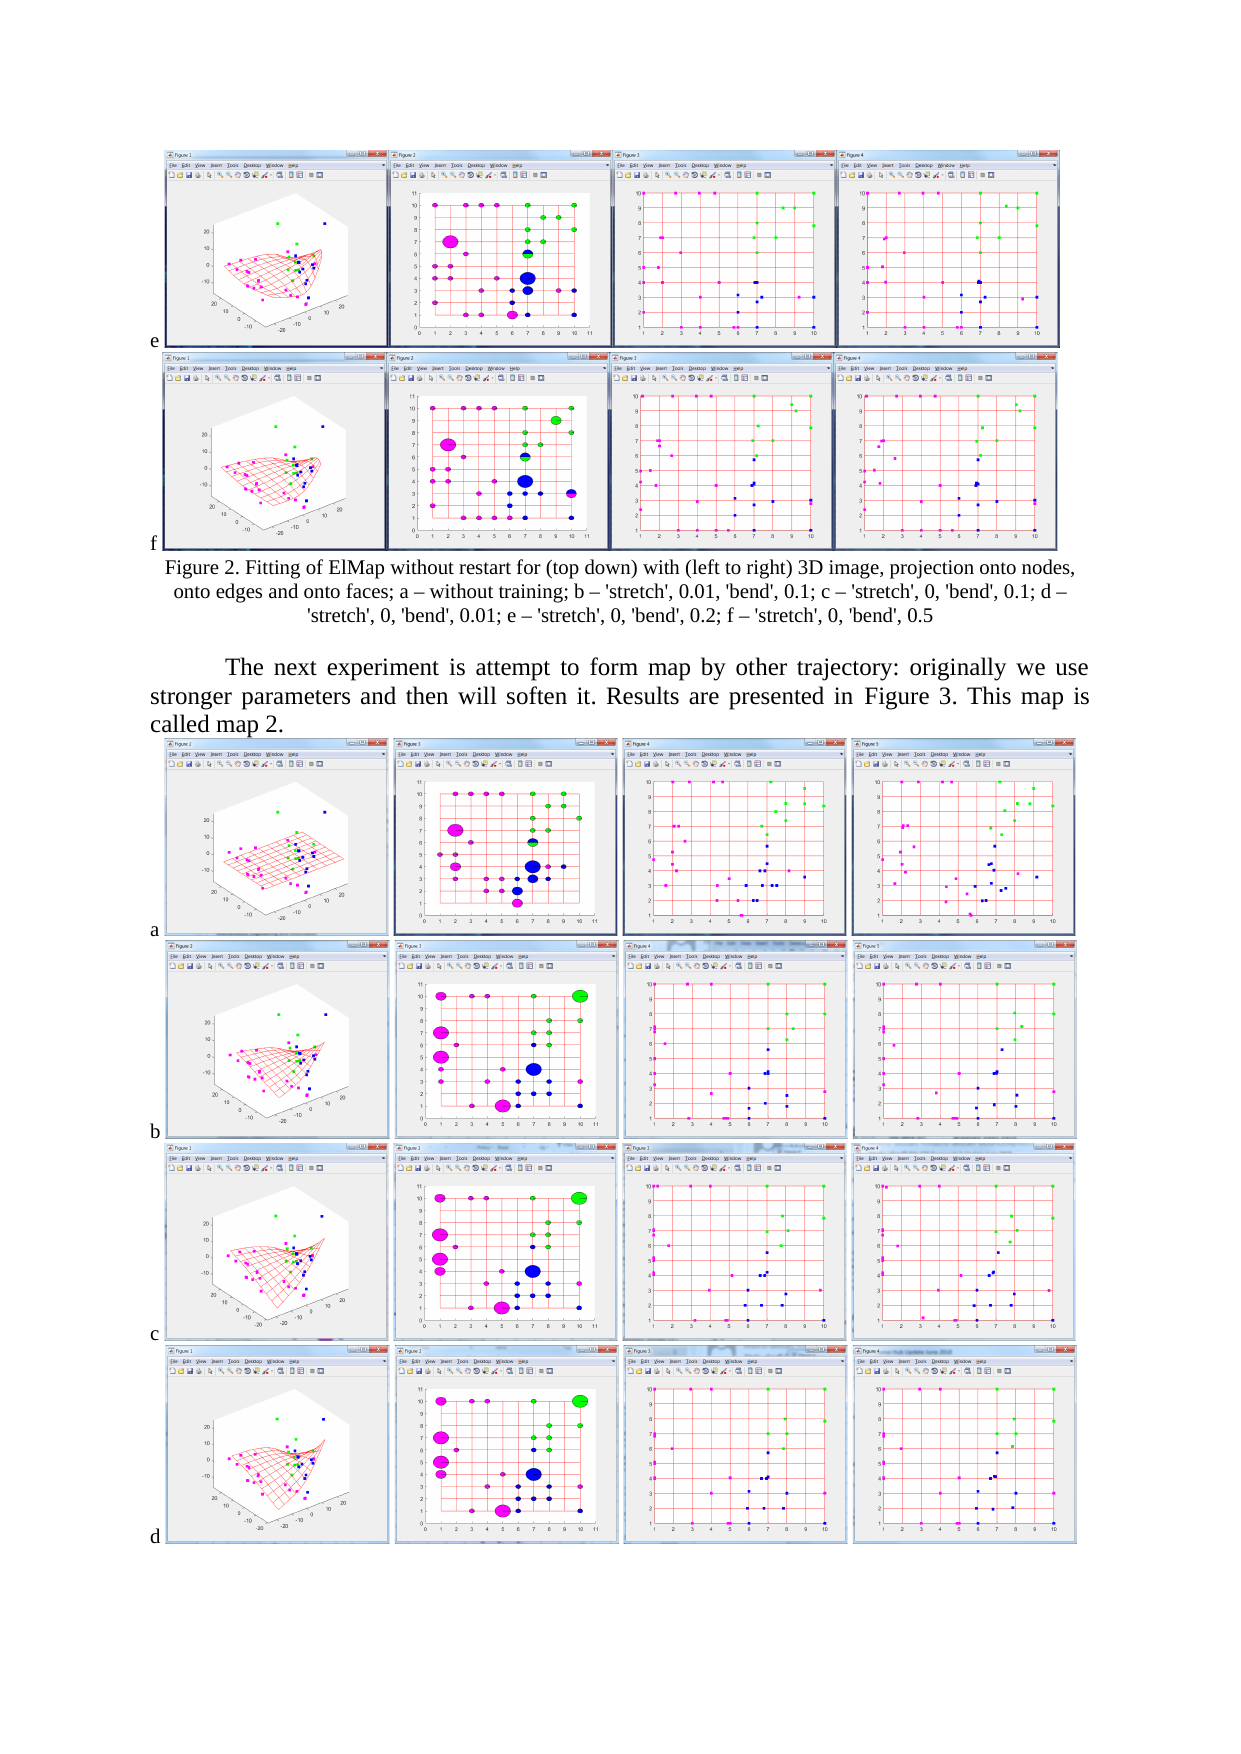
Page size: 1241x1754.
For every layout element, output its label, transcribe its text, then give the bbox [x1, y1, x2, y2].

picture [623, 940, 848, 1139]
picture [164, 150, 1060, 348]
picture [851, 738, 1076, 936]
picture [164, 738, 389, 936]
picture [164, 1143, 389, 1341]
text Figure . Fitting of ElMap without restart for (top down) with (left to right) 3D image, projection onto nodes, onto edges and onto faces; a – without training; b – 'stretch', 0.01, 'bend', 0.1; c – 'stretch', 0, 'bend', 0.1; d – 'stretch', 0, 'bend', 0.01; e – 'stretch', 0, 'bend', 0.2; f – 'stretch', 0, 'bend', 0.5 [150, 555, 1090, 627]
picture [851, 1143, 1076, 1341]
picture [623, 1345, 848, 1544]
picture [852, 940, 1077, 1139]
picture [622, 738, 847, 936]
picture [162, 352, 1058, 551]
picture [165, 940, 390, 1139]
picture [393, 1143, 618, 1341]
picture [394, 940, 619, 1139]
picture [852, 1345, 1077, 1544]
picture [165, 1345, 390, 1544]
picture [394, 1345, 619, 1544]
picture [622, 1143, 847, 1341]
text The next experiment is attempt to form map by other trajectory: originally we use stronger parameters and then will soften it. Results are presented in Figure 3. This map is called map 2. [150, 652, 1090, 738]
picture [393, 738, 618, 936]
